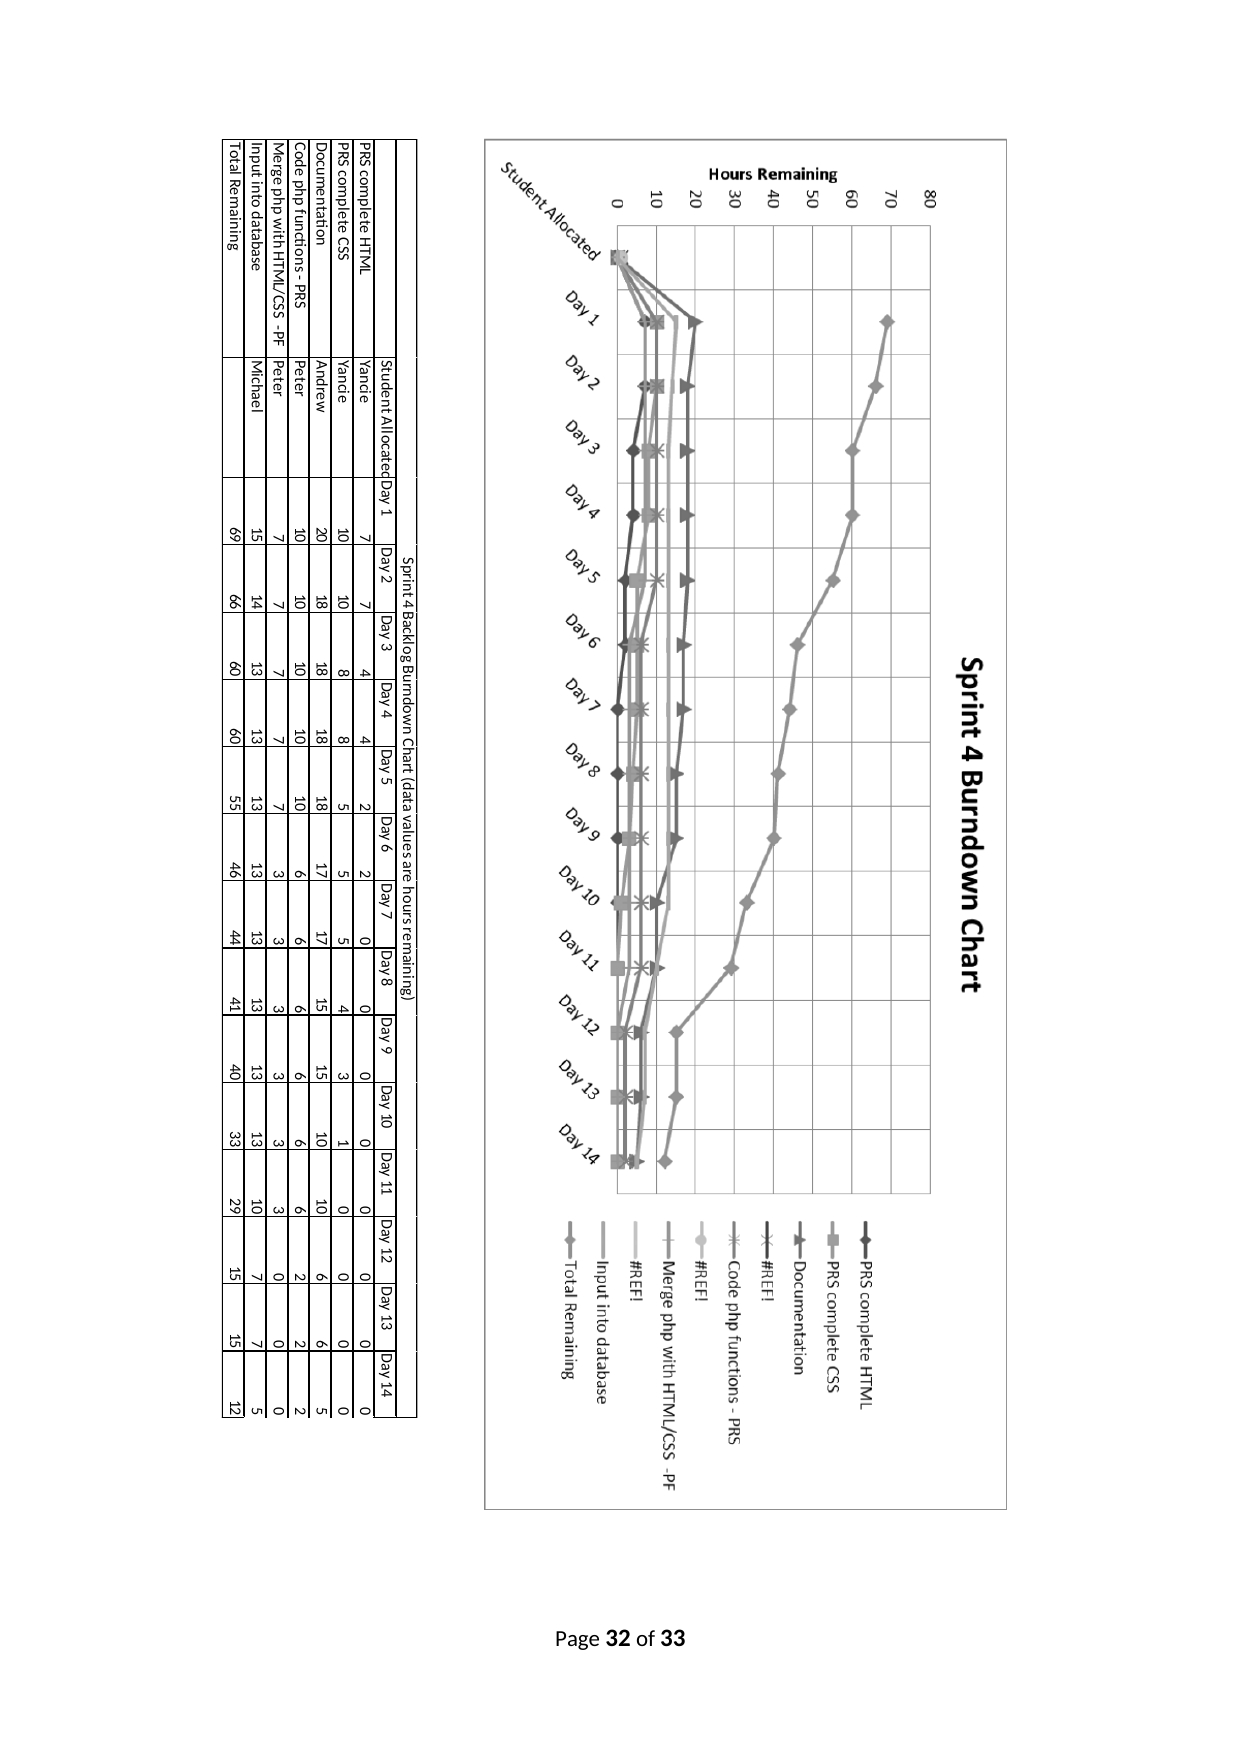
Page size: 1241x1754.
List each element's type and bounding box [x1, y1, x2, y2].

picture [484, 140, 1007, 1509]
